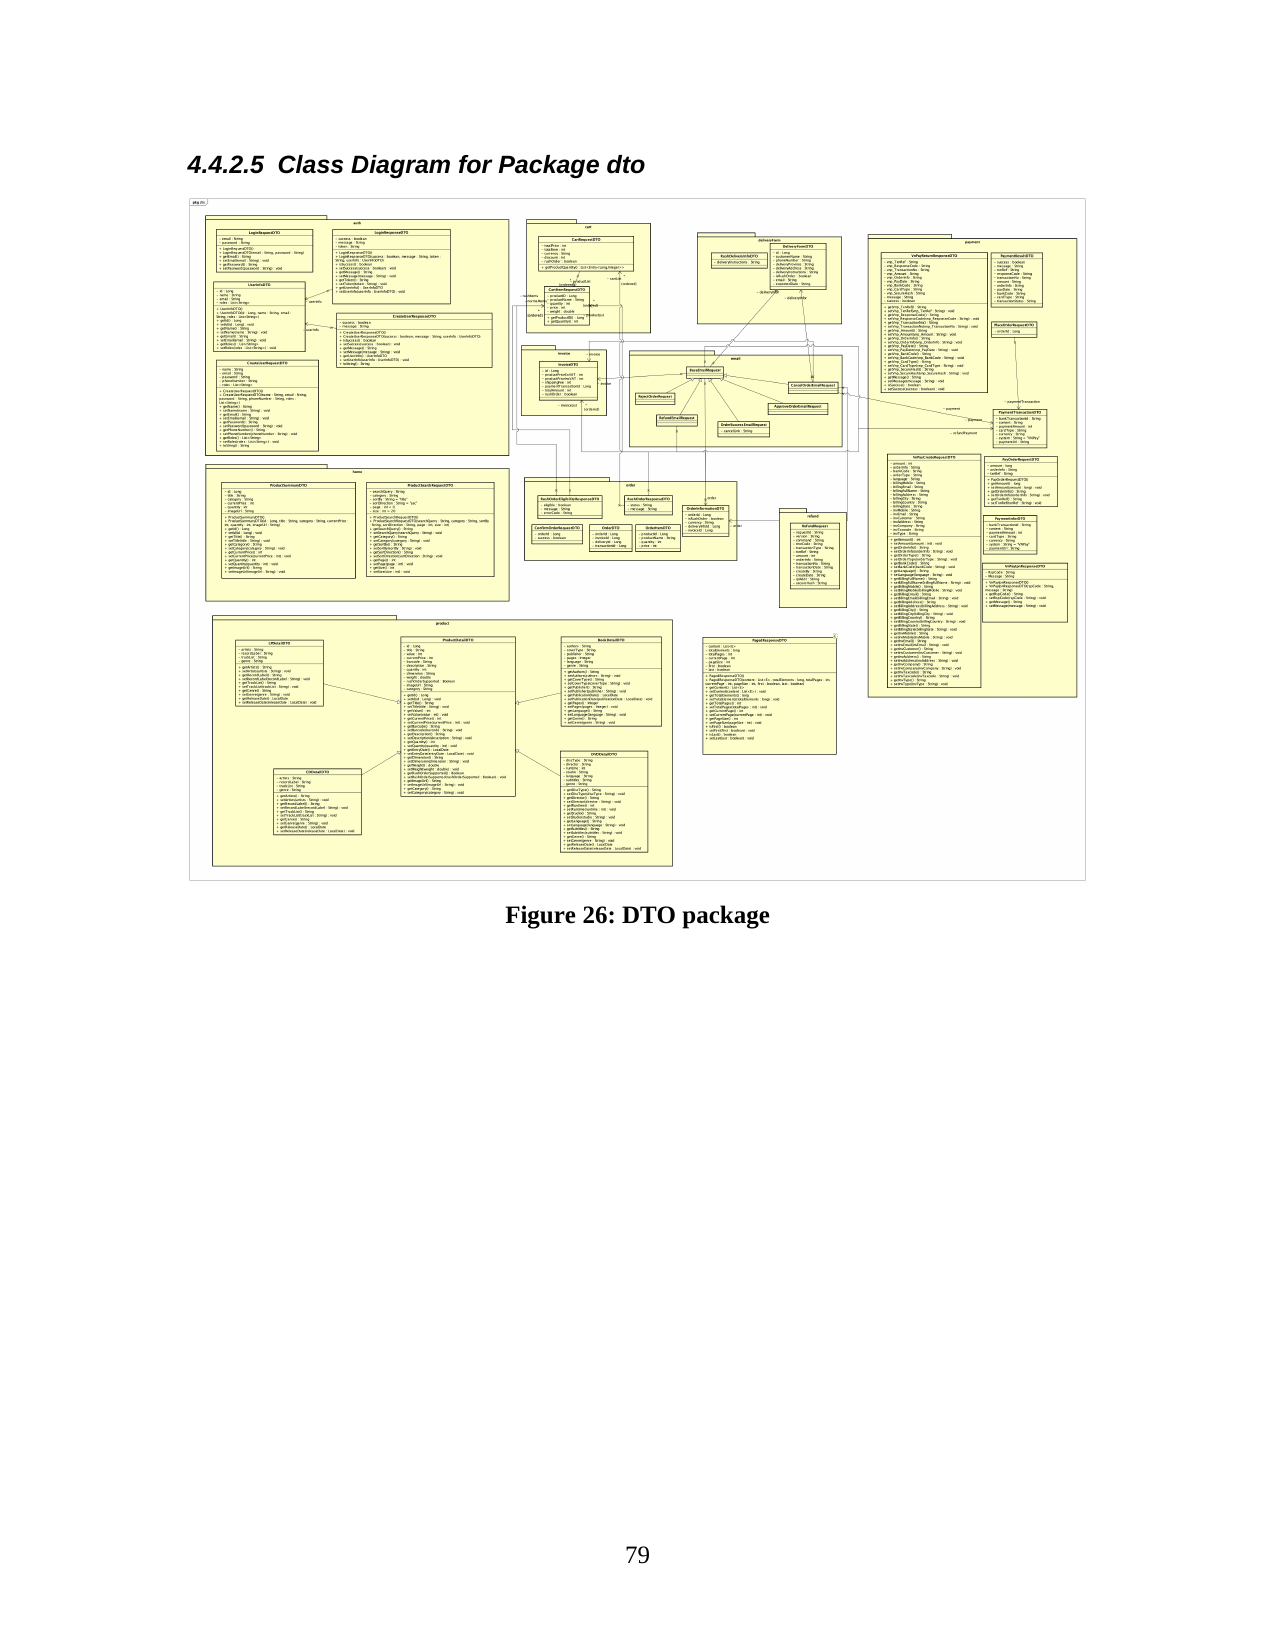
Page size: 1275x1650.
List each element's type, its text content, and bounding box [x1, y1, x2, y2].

subtitle Class Diagram for Package dto [187, 150, 1087, 179]
text Figure 26: DTO package [187, 901, 1087, 929]
picture [187, 197, 1088, 883]
